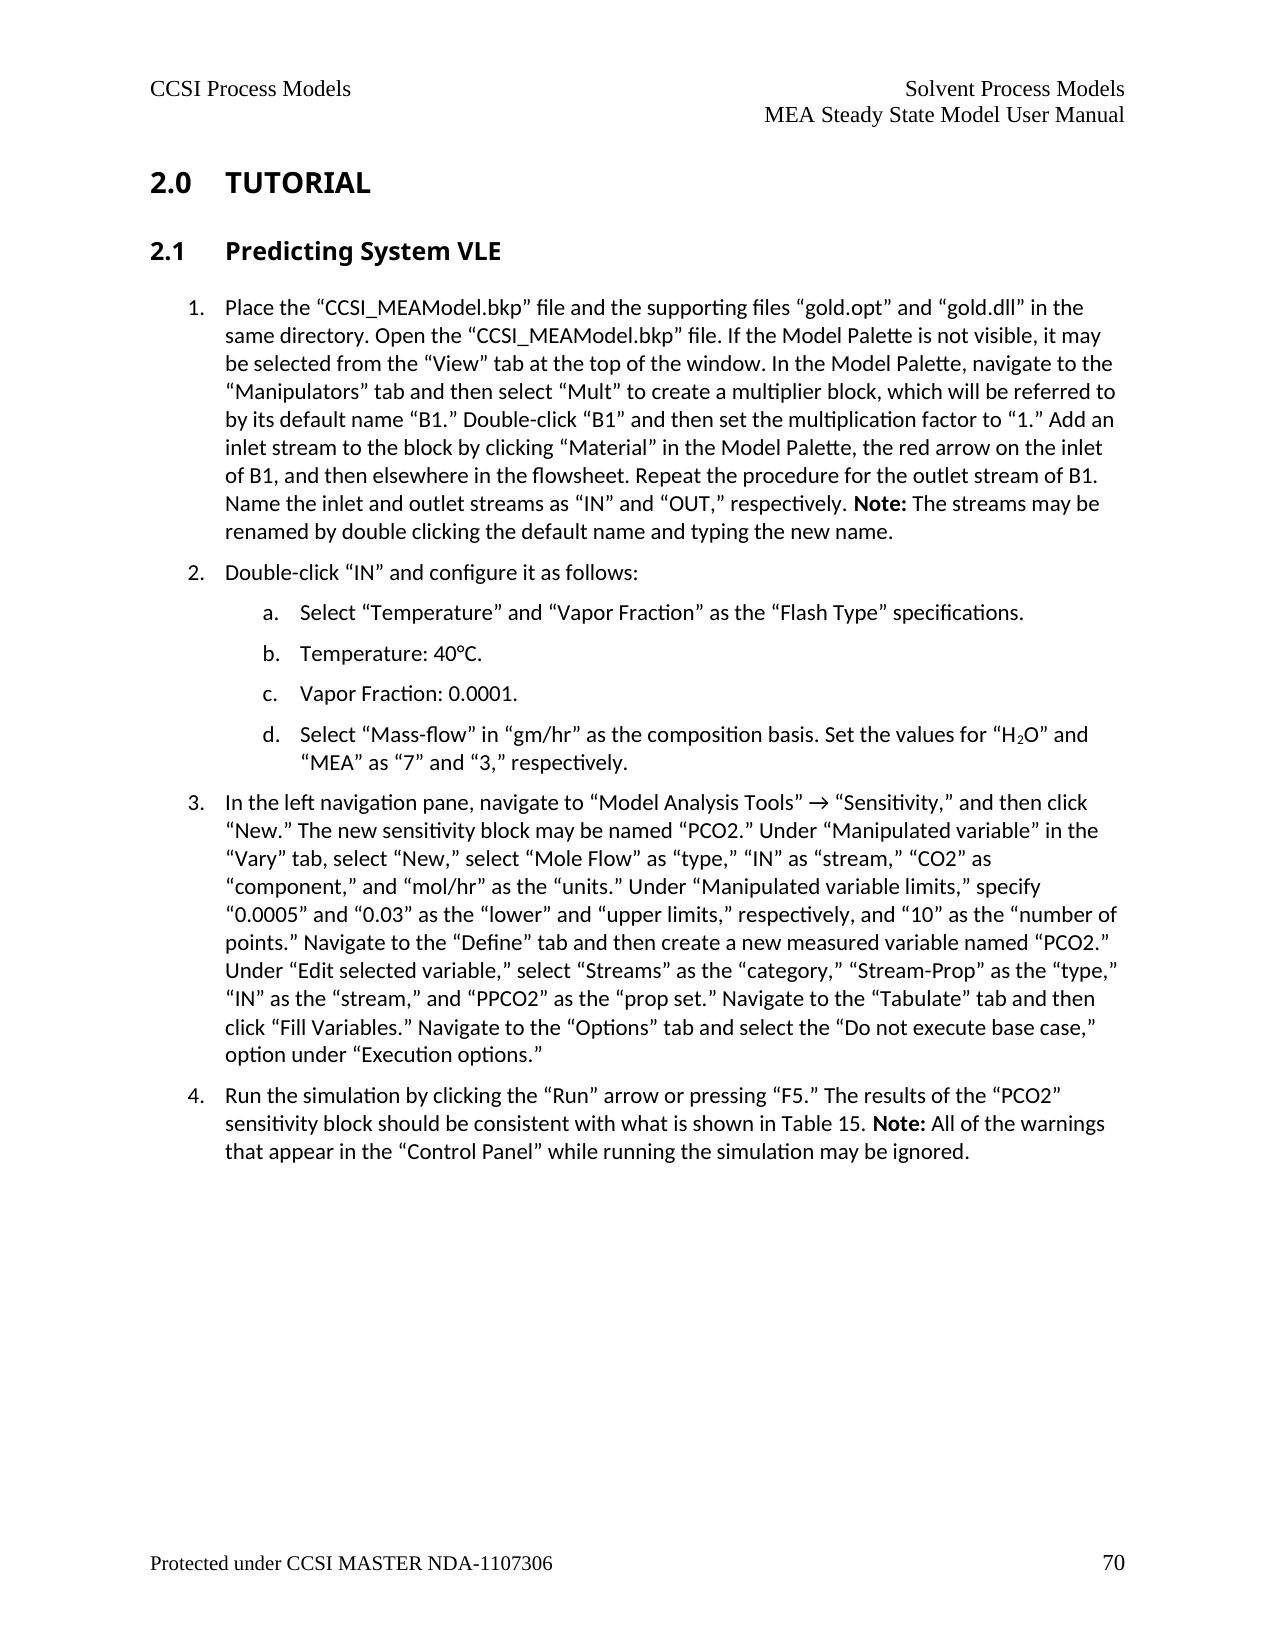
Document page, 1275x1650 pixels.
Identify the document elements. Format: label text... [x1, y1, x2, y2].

subtitle Predicting System VLE [150, 233, 1125, 267]
subtitle Tutorial [150, 162, 1125, 202]
list Select “Temperature” and “Vapor Fraction” as the “Flash Type” specifications. [262, 598, 1125, 626]
list Temperature: 40°C. [262, 639, 1125, 667]
list Double-click “IN” and configure it as follows: [187, 558, 1125, 586]
list Select “Mass-flow” in “gm/hr” as the composition basis. Set the values for “H2O” and “MEA” as “7” and “3,” respectively. [262, 720, 1125, 776]
list Vapor Fraction: 0.0001. [262, 679, 1125, 707]
list In the left navigation pane, navigate to “Model Analysis Tools” → “Sensitivity,” and then click “New.” The new sensitivity block may be named “PCO2.” Under “Manipulated variable” in the “Vary” tab, select “New,” select “Mole Flow” as “type,” “IN” as “stream,” “CO2” as “component,” and “mol/hr” as the “units.” Under “Manipulated variable limits,” specify “0.0005” and “0.03” as the “lower” and “upper limits,” respectively, and “10” as the “number of points.” Navigate to the “Define” tab and then create a new measured variable named “PCO2.” Under “Edit selected variable,” select “Streams” as the “category,” “Stream-Prop” as the “type,” “IN” as the “stream,” and “PPCO2” as the “prop set.” Navigate to the “Tabulate” tab and then click “Fill Variables.” Navigate to the “Options” tab and select the “Do not execute base case,” option under “Execution options.” [187, 788, 1125, 1069]
list Place the “CCSI_MEAModel.bkp” file and the supporting files “gold.opt” and “gold.dll” in the same directory. Open the “CCSI_MEAModel.bkp” file. If the Model Palette is not visible, it may be selected from the “View” tab at the top of the window. In the Model Palette, navigate to the “Manipulators” tab and then select “Mult” to create a multiplier block, which will be referred to by its default name “B1.” Double-click “B1” and then set the multiplication factor to “1.” Add an inlet stream to the block by clicking “Material” in the Model Palette, the red arrow on the inlet of B1, and then elsewhere in the flowsheet. Repeat the procedure for the outlet stream of B1. Name the inlet and outlet streams as “IN” and “OUT,” respectively. Note: The streams may be renamed by double clicking the default name and typing the new name. [187, 293, 1125, 545]
list Run the simulation by clicking the “Run” arrow or pressing “F5.” The results of the “PCO2” sensitivity block should be consistent with what is shown in Table 15. Note: All of the warnings that appear in the “Control Panel” while running the simulation may be ignored. [187, 1081, 1125, 1165]
